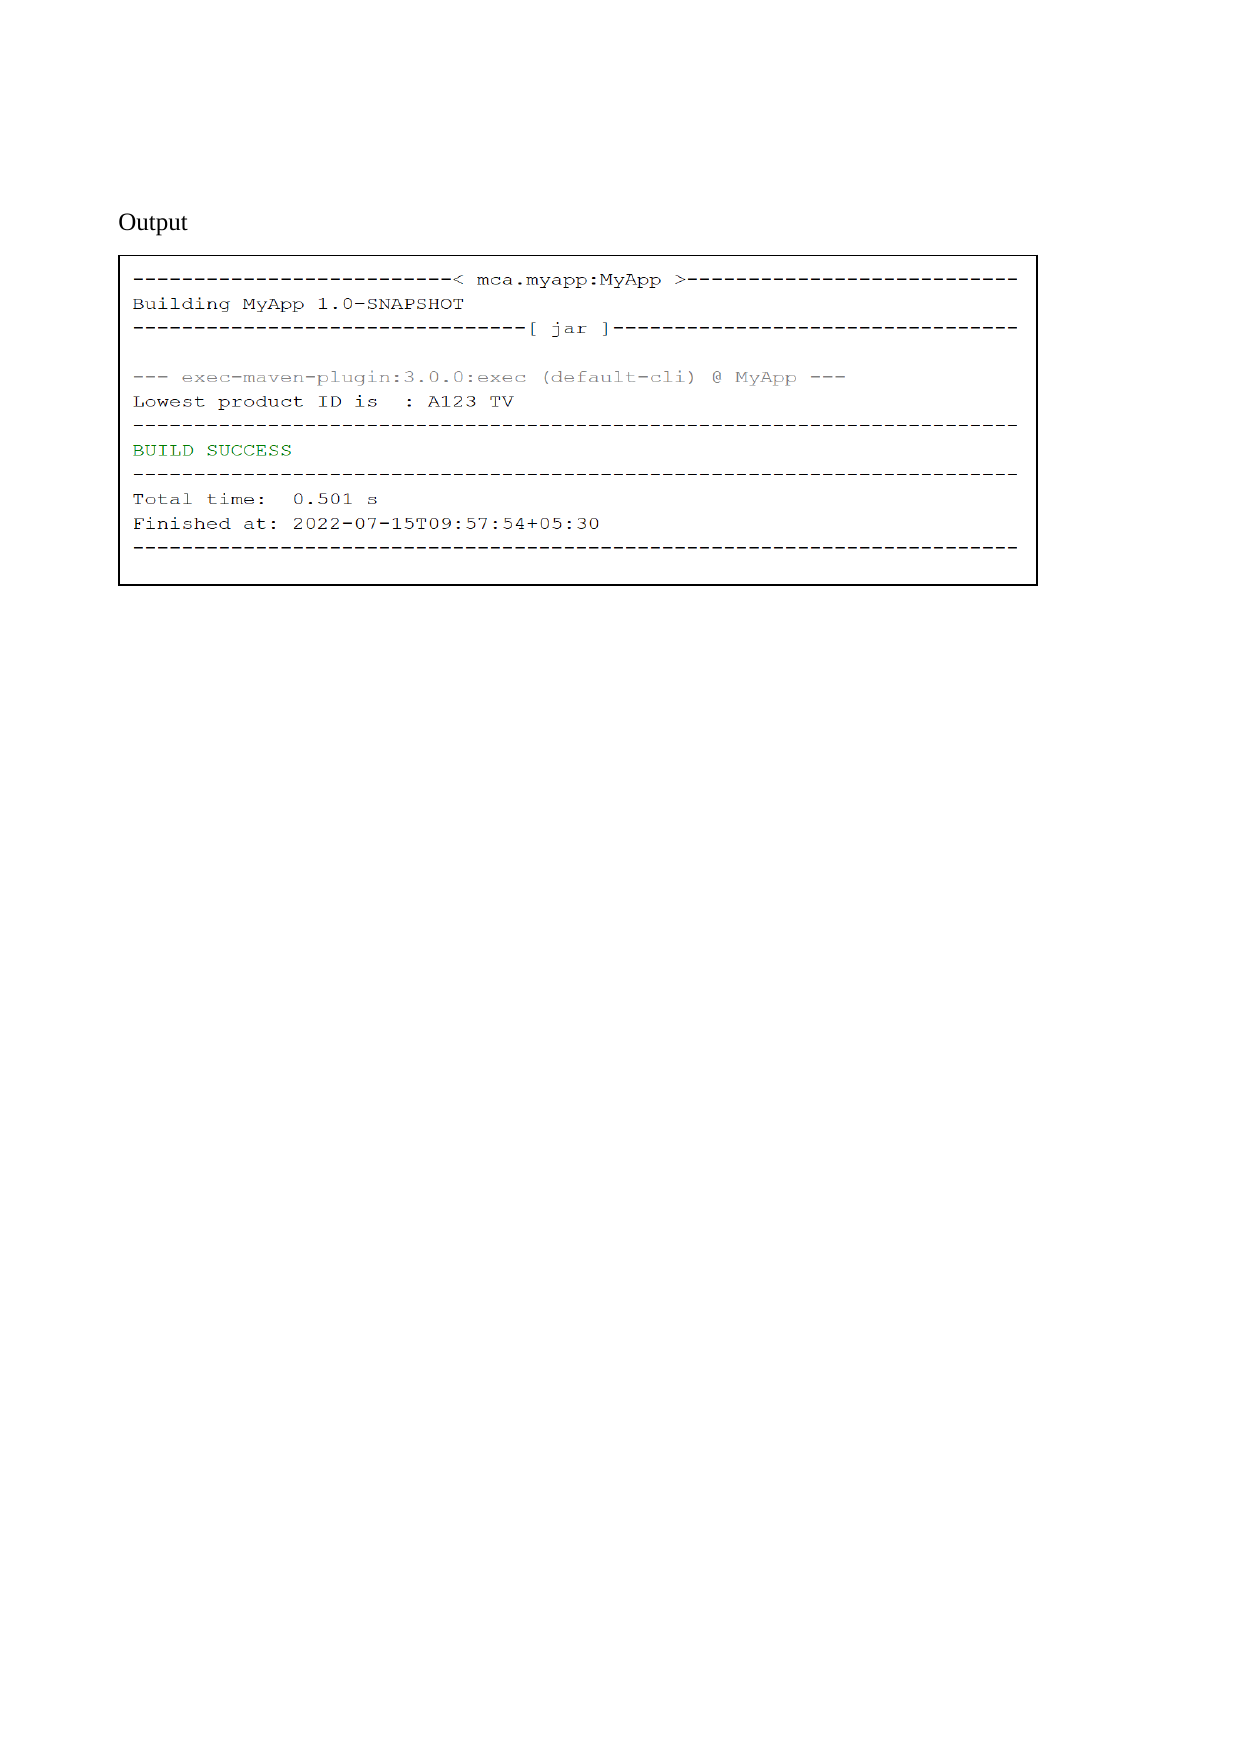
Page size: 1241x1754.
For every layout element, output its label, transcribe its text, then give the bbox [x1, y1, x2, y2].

picture [120, 256, 1036, 584]
text Output [118, 207, 1137, 236]
